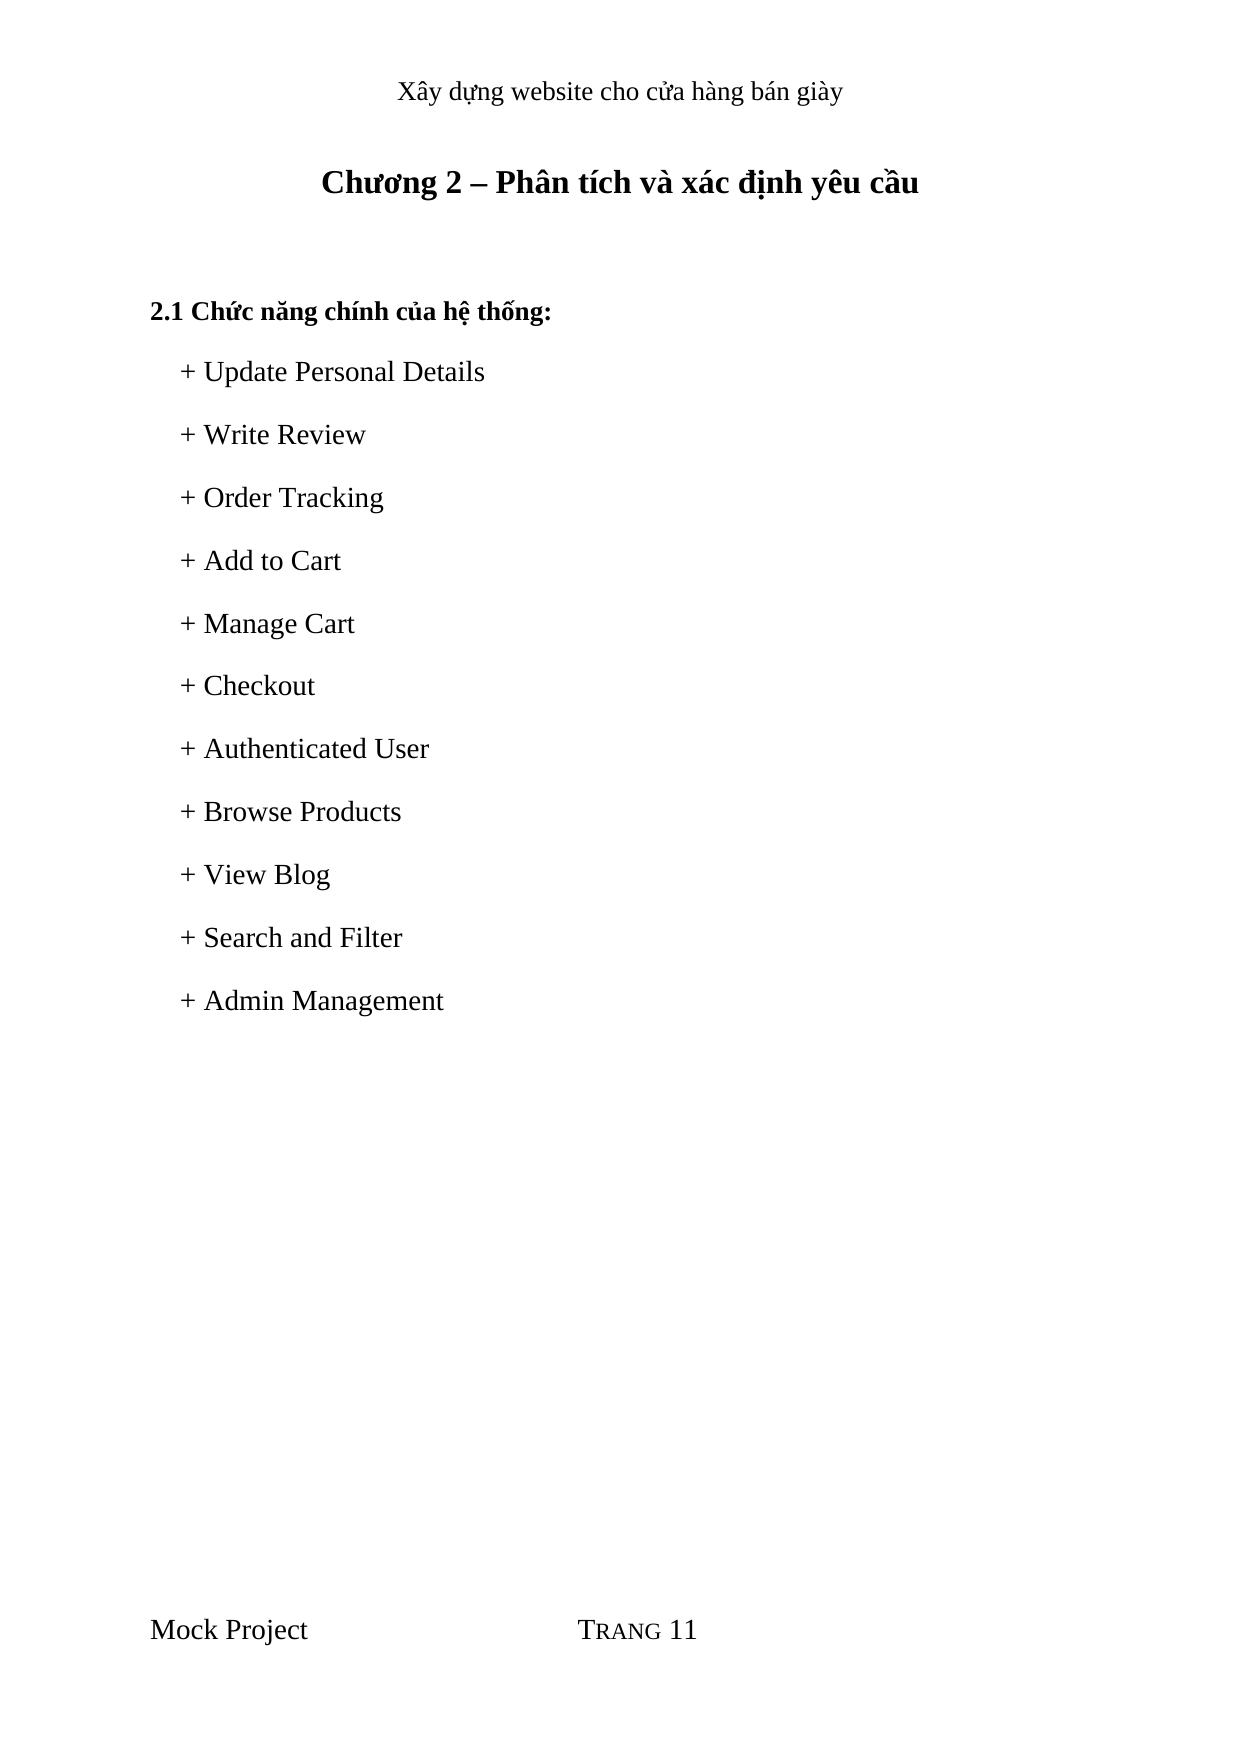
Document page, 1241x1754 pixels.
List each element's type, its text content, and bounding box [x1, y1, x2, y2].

text + Admin Management [179, 983, 1090, 1016]
subtitle 2.1 Chức năng chính của hệ thống: [150, 295, 1090, 326]
text + Authenticated User [179, 731, 1090, 765]
text + Write Review [179, 417, 1090, 451]
text + Manage Cart [179, 606, 1090, 639]
text + Update Personal Details [179, 354, 1090, 388]
subtitle Chương 2 – Phân tích và xác định yêu cầu [150, 162, 1090, 201]
text + Checkout [179, 668, 1090, 702]
text + Browse Products [179, 794, 1090, 828]
text + View Blog [179, 857, 1090, 891]
text + Order Tracking [179, 480, 1090, 514]
text + Search and Filter [179, 920, 1090, 953]
text + Add to Cart [179, 543, 1090, 576]
